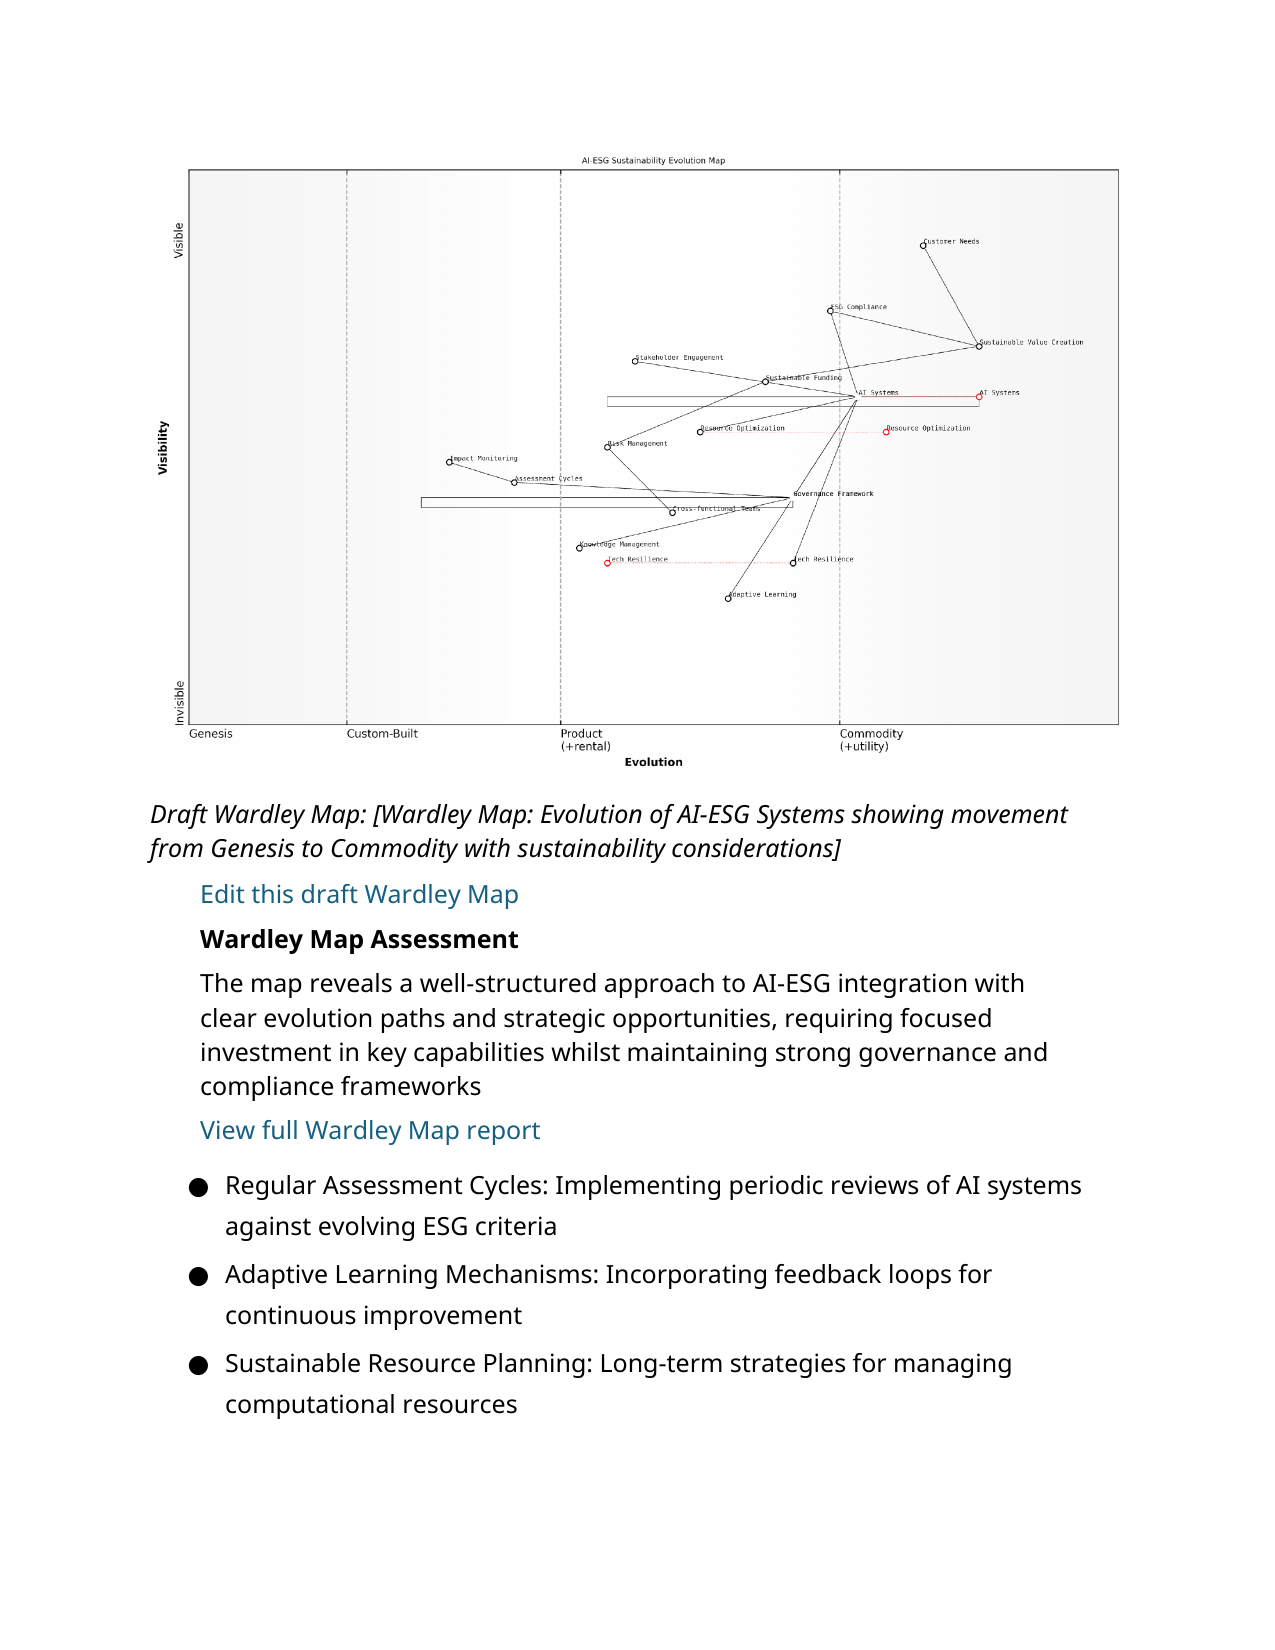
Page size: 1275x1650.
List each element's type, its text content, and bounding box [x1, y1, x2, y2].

list Regular Assessment Cycles: Implementing periodic reviews of AI systems against evolving ESG criteria [187, 1157, 1125, 1243]
text The map reveals a well-structured approach to AI-ESG integration with clear evolution paths and strategic opportunities, requiring focused investment in key capabilities whilst maintaining strong governance and compliance frameworks [200, 966, 1075, 1102]
text Edit this draft Wardley Map [200, 877, 1075, 911]
text Wardley Map Assessment [200, 922, 1075, 956]
picture [150, 150, 1125, 776]
text Draft Wardley Map: [Wardley Map: Evolution of AI-ESG Systems showing movement from Genesis to Commodity with sustainability considerations] [150, 797, 1125, 865]
text View full Wardley Map report [200, 1113, 1075, 1147]
list Adaptive Learning Mechanisms: Incorporating feedback loops for continuous improvement [187, 1246, 1125, 1332]
list Sustainable Resource Planning: Long-term strategies for managing computational resources [187, 1335, 1125, 1421]
